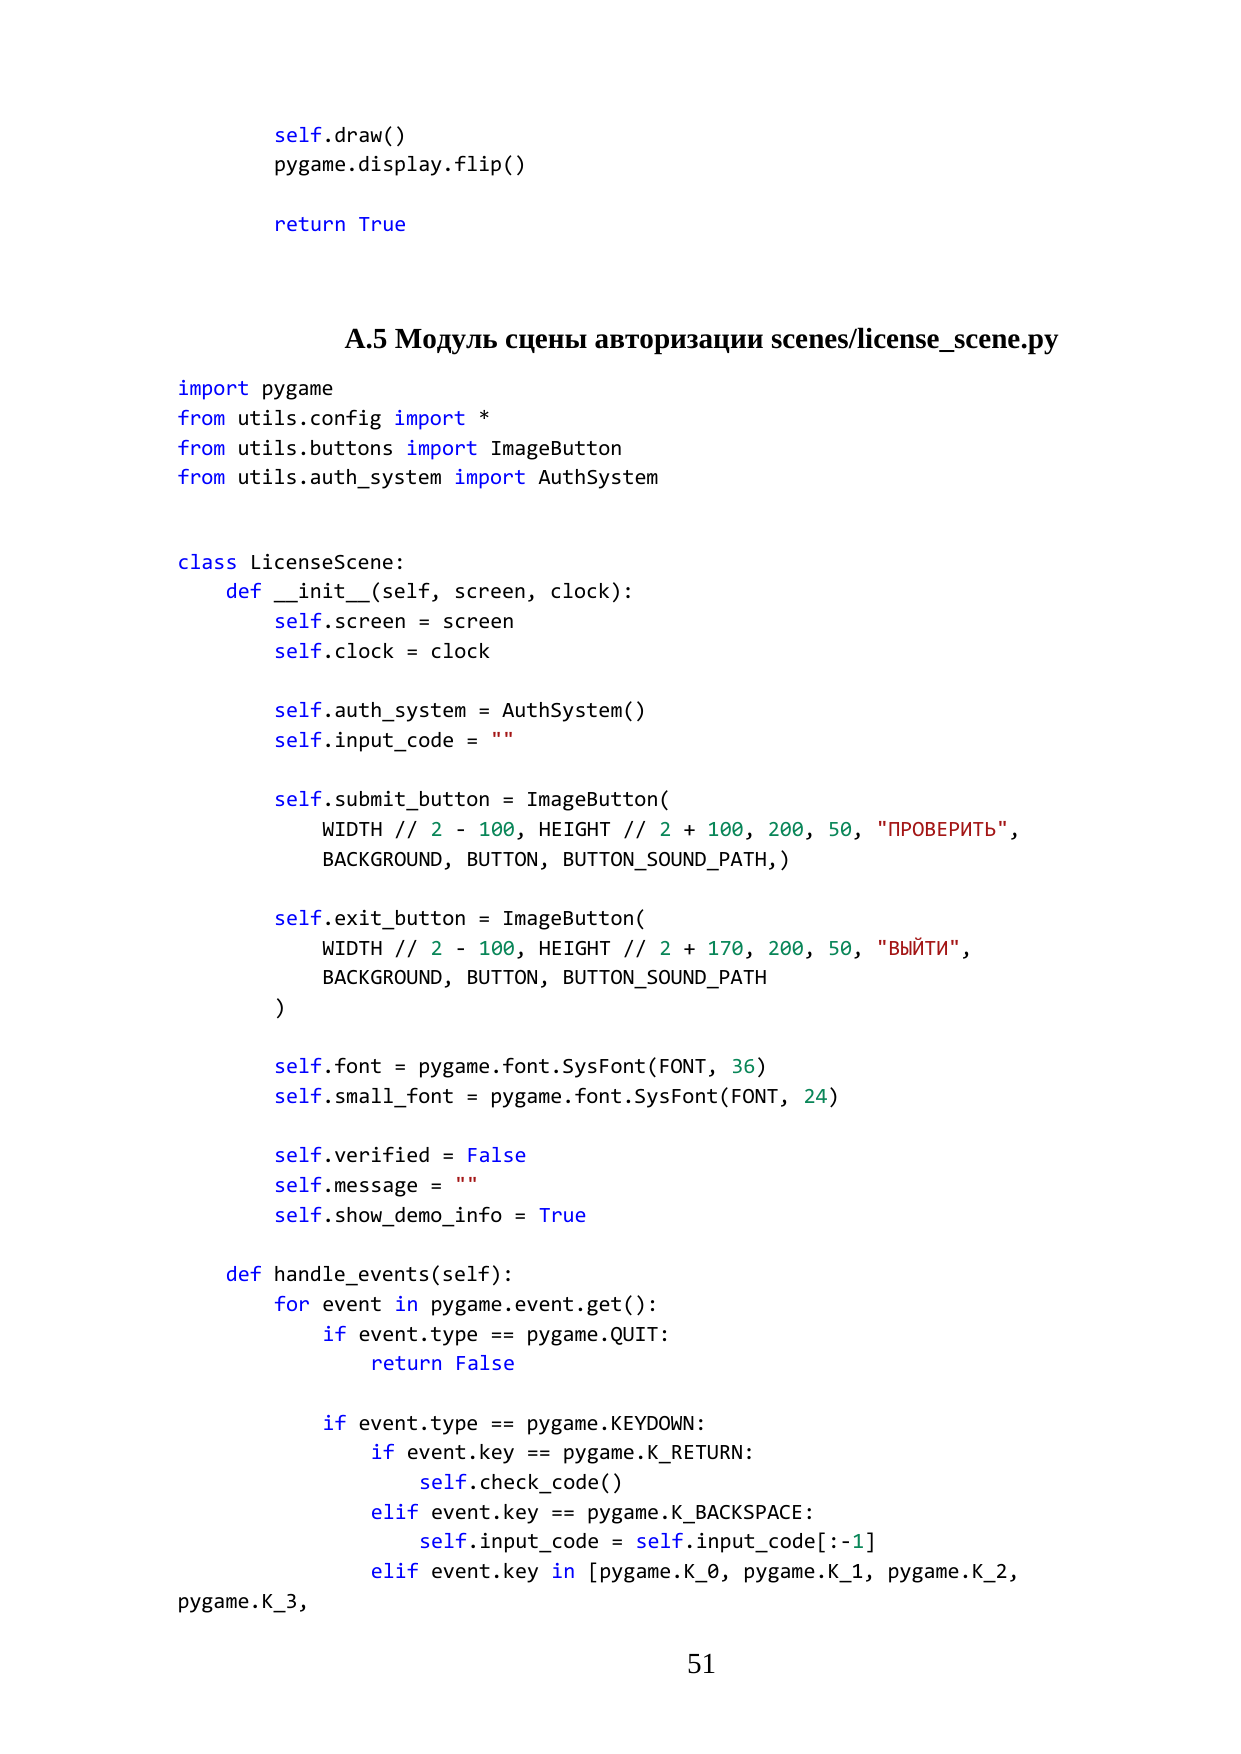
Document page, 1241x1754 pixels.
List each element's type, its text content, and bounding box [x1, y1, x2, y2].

text ) [177, 990, 1152, 1020]
text self.message = "" [177, 1168, 1152, 1198]
text if event.key == pygame.K_RETURN: [177, 1436, 1152, 1465]
text self.small_font = pygame.font.SysFont(FONT, 24) [177, 1079, 1152, 1109]
text self.check_code() [177, 1465, 1152, 1495]
text def __init__(self, screen, clock): [177, 575, 1152, 604]
text BACKGROUND, BUTTON, BUTTON_SOUND_PATH [177, 961, 1152, 990]
text BACKGROUND, BUTTON, BUTTON_SOUND_PATH,) [177, 842, 1152, 872]
text self.font = pygame.font.SysFont(FONT, 36) [177, 1050, 1152, 1079]
text elif event.key == pygame.K_BACKSPACE: [177, 1495, 1152, 1525]
text pygame.display.flip() [177, 148, 1152, 177]
text for event in pygame.event.get(): [177, 1287, 1152, 1317]
text from utils.buttons import ImageButton [177, 431, 1152, 461]
text self.input_code = "" [177, 723, 1152, 753]
text if event.type == pygame.QUIT: [177, 1317, 1152, 1347]
text from utils.auth_system import AuthSystem [177, 461, 1152, 490]
text self.draw() [177, 118, 1152, 148]
text elif event.key in [pygame.K_0, pygame.K_1, pygame.K_2, pygame.K_3, [177, 1554, 1152, 1614]
subtitle А.5 Модуль сцены авторизации scenes/license_scene.py [177, 321, 1152, 355]
text from utils.config import * [177, 401, 1152, 431]
text self.screen = screen [177, 604, 1152, 634]
text import pygame [177, 372, 1152, 401]
text class LicenseScene: [177, 545, 1152, 575]
text def handle_events(self): [177, 1257, 1152, 1287]
text self.show_demo_info = True [177, 1198, 1152, 1228]
text self.clock = clock [177, 634, 1152, 664]
text if event.type == pygame.KEYDOWN: [177, 1406, 1152, 1436]
text WIDTH // 2 - 100, HEIGHT // 2 + 100, 200, 50, "ПРОВЕРИТЬ", [177, 812, 1152, 842]
text self.input_code = self.input_code[:-1] [177, 1525, 1152, 1554]
text self.auth_system = AuthSystem() [177, 693, 1152, 723]
text self.submit_button = ImageButton( [177, 782, 1152, 812]
text self.verified = False [177, 1139, 1152, 1168]
text return True [177, 207, 1152, 237]
text return False [177, 1347, 1152, 1376]
text self.exit_button = ImageButton( [177, 901, 1152, 931]
text WIDTH // 2 - 100, HEIGHT // 2 + 170, 200, 50, "ВЫЙТИ", [177, 931, 1152, 961]
